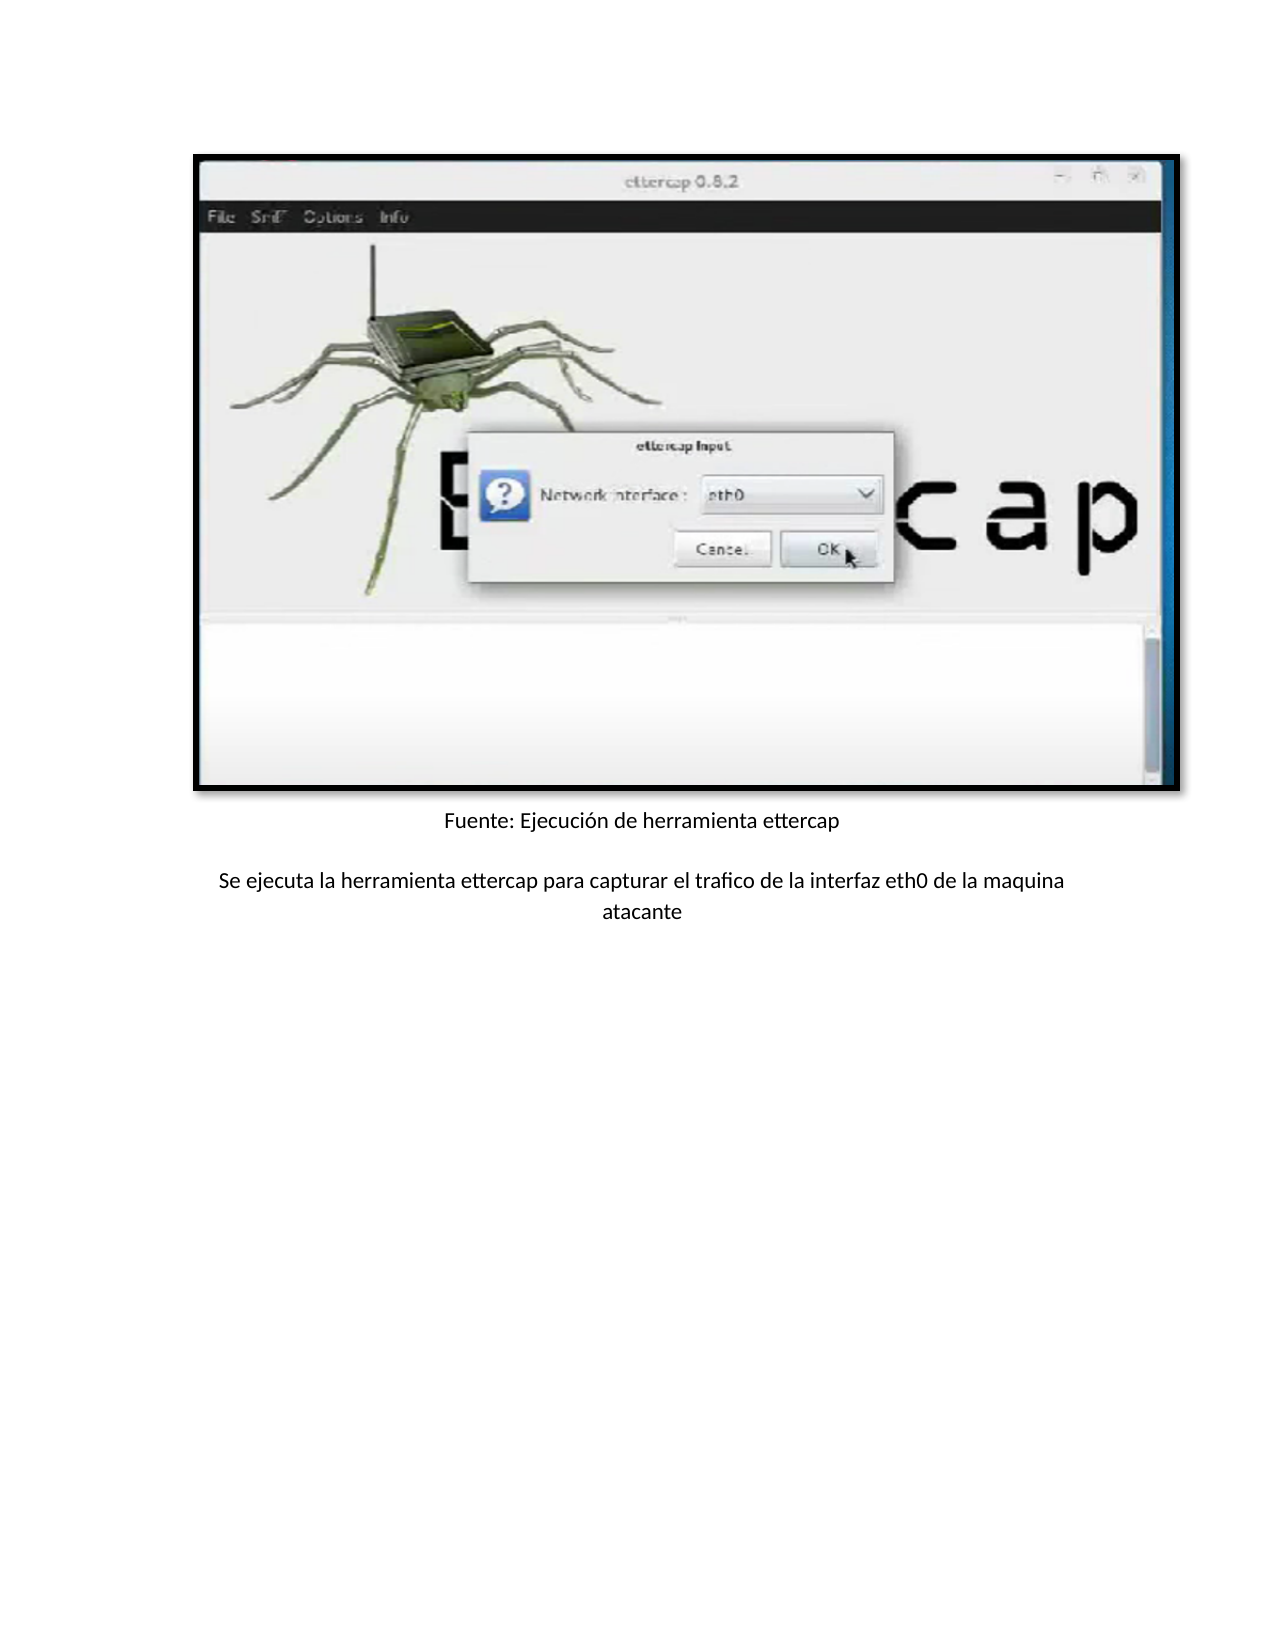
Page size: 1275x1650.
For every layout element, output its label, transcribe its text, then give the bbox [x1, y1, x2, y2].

picture [199, 160, 1174, 785]
list Fuente: Ejecución de herramienta ettercap [187, 806, 1098, 834]
list Se ejecuta la herramienta ettercap para capturar el trafico de la interfaz eth0 de la maquina atacante [187, 867, 1098, 925]
